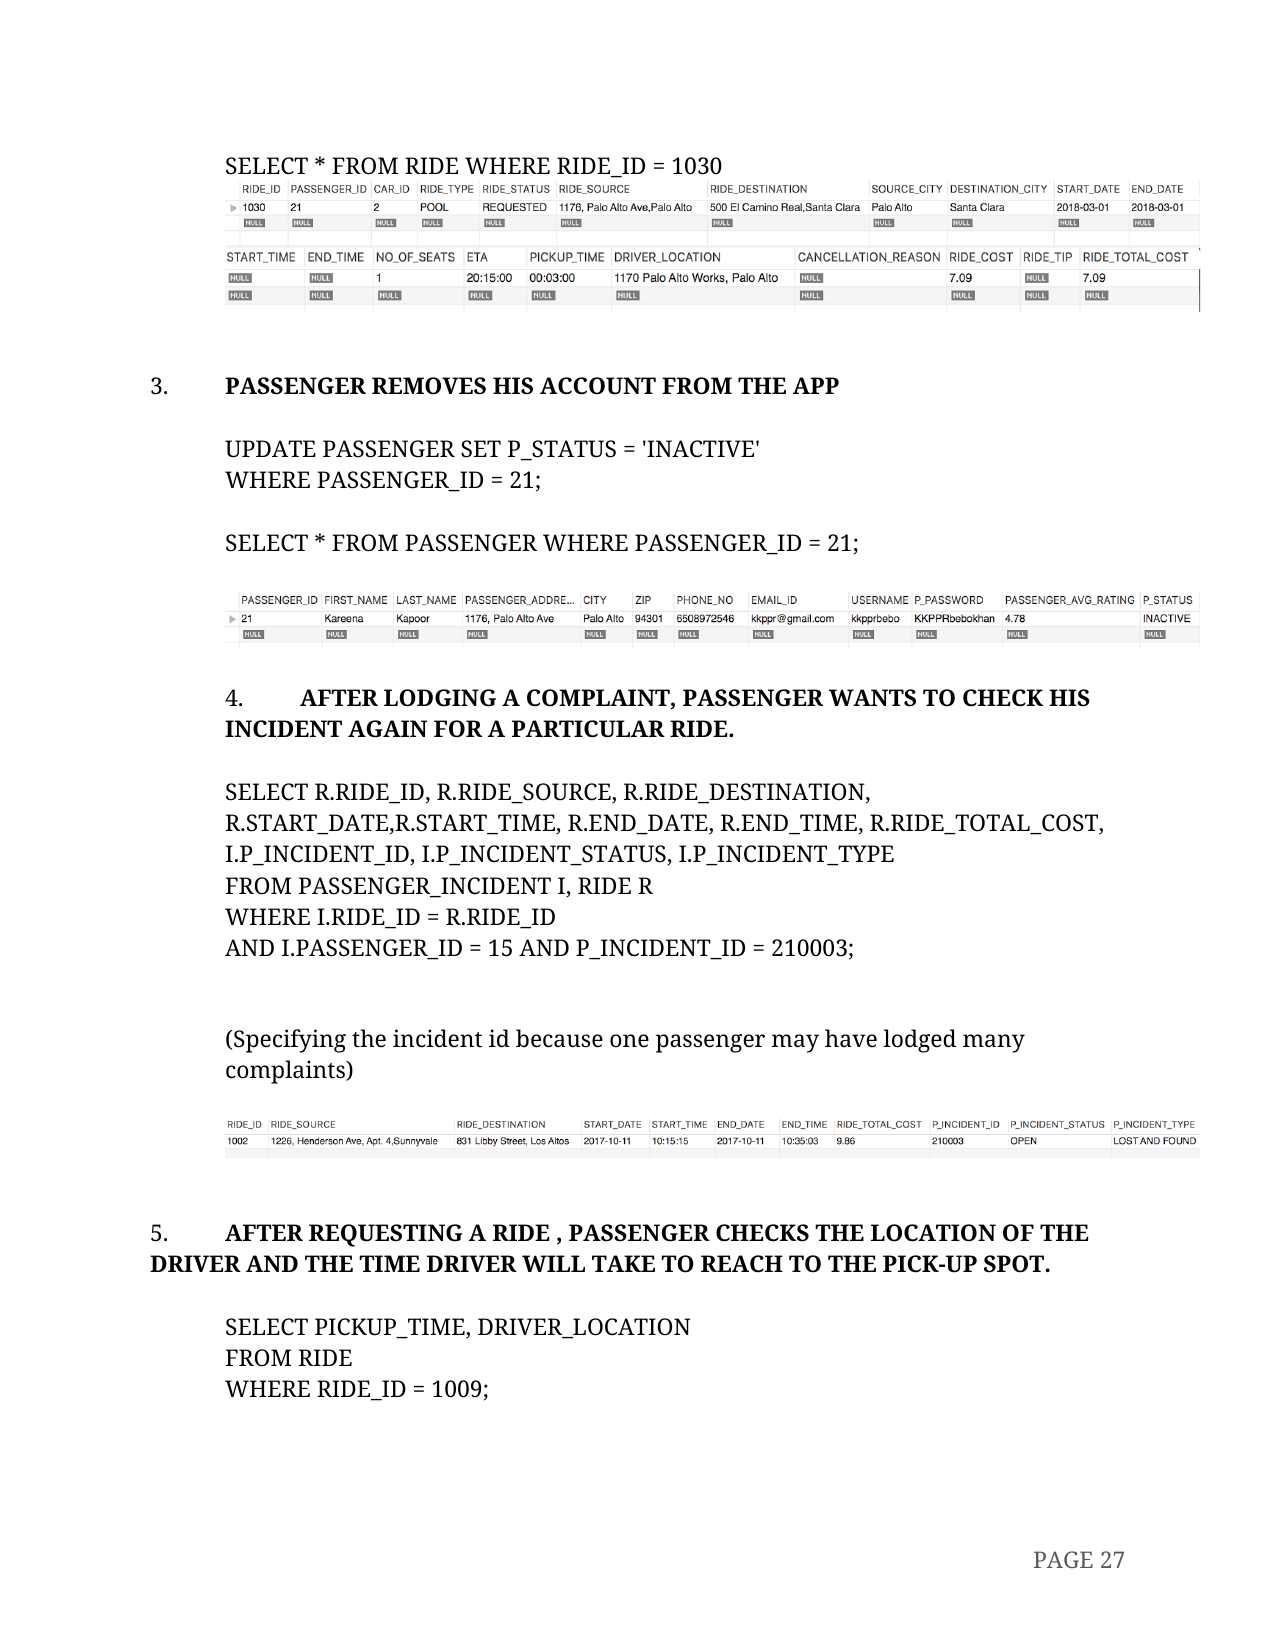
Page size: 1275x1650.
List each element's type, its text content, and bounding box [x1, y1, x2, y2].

text WHERE PASSENGER_ID = 21; [150, 464, 1125, 495]
picture [225, 1119, 1200, 1158]
text SELECT R.RIDE_ID, R.RIDE_SOURCE, R.RIDE_DESTINATION, R.START_DATE,R.START_TIME, R.END_DATE, R.END_TIME, R.RIDE_TOTAL_COST, I.P_INCIDENT_ID, I.P_INCIDENT_STATUS, I.P_INCIDENT_TYPE [225, 776, 1125, 870]
text SELECT * FROM RIDE WHERE RIDE_ID = 1030 [225, 150, 1125, 181]
text WHERE I.RIDE_ID = R.RIDE_ID [225, 901, 1125, 932]
text 5. AFTER REQUESTING A RIDE , PASSENGER CHECKS THE LOCATION OF THE DRIVER AND THE TIME DRIVER WILL TAKE TO REACH TO THE PICK-UP SPOT. [150, 1217, 1125, 1279]
text 4. AFTER LODGING A COMPLAINT, PASSENGER WANTS TO CHECK HIS INCIDENT AGAIN FOR A PARTICULAR RIDE. [225, 682, 1125, 745]
text FROM PASSENGER_INCIDENT I, RIDE R [225, 870, 1125, 901]
text (Specifying the incident id because one passenger may have lodged many complaints) [225, 1022, 1125, 1085]
text WHERE RIDE_ID = 1009; [225, 1373, 1125, 1404]
text UPDATE PASSENGER SET P_STATUS = 'INACTIVE' [150, 433, 1125, 464]
text FROM RIDE [225, 1342, 1125, 1373]
text SELECT PICKUP_TIME, DRIVER_LOCATION [225, 1311, 1125, 1342]
text AND I.PASSENGER_ID = 15 AND P_INCIDENT_ID = 210003; [225, 932, 1125, 963]
text 3. PASSENGER REMOVES HIS ACCOUNT FROM THE APP [150, 370, 1125, 402]
picture [225, 181, 1200, 312]
text SELECT * FROM PASSENGER WHERE PASSENGER_ID = 21; [150, 527, 1125, 558]
picture [225, 591, 1200, 649]
